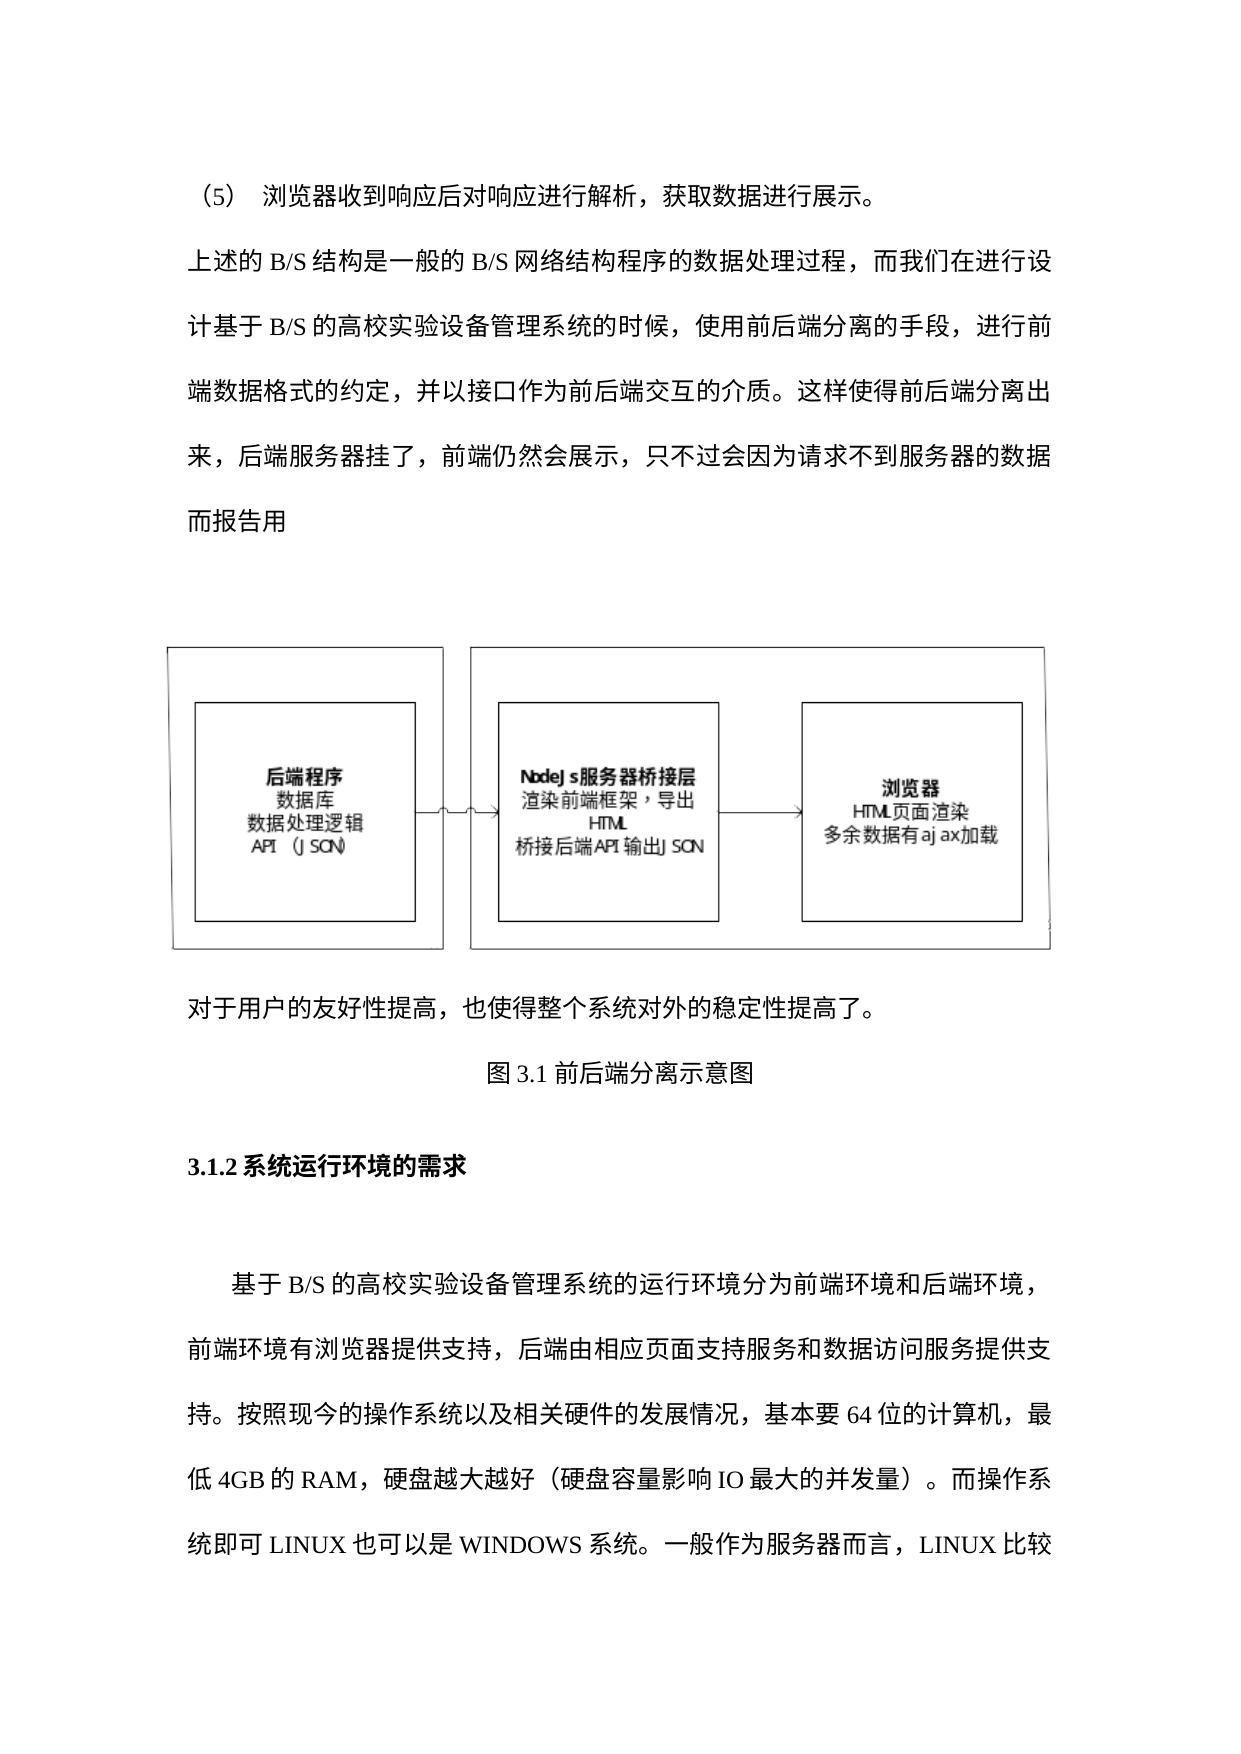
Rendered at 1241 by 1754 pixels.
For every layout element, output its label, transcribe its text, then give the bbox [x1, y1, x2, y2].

text 图3.1 前后端分离示意图 [187, 1039, 1053, 1104]
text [187, 1250, 1053, 1575]
list 浏览器收到响应后对响应进行解析，获取数据进行展示。 [187, 162, 1053, 227]
subtitle 3.1.2系统运行环境的需求 [187, 1132, 1053, 1197]
text 对于用户的友好性提高，也使得整个系统对外的稳定性提高了。 [187, 584, 1053, 1039]
text 上述的B/S结构是一般的B/S网络结构程序的数据处理过程，而我们在进行设计基于B/S的高校实验设备管理系统的时候，使用前后端分离的手段，进行前端数据格式的约定，并以接口作为前后端交互的介质。这样使得前后端分离出来，后端服务器挂了，前端仍然会展示，只不过会因为请求不到服务器的数据而报告用 [187, 227, 1053, 552]
